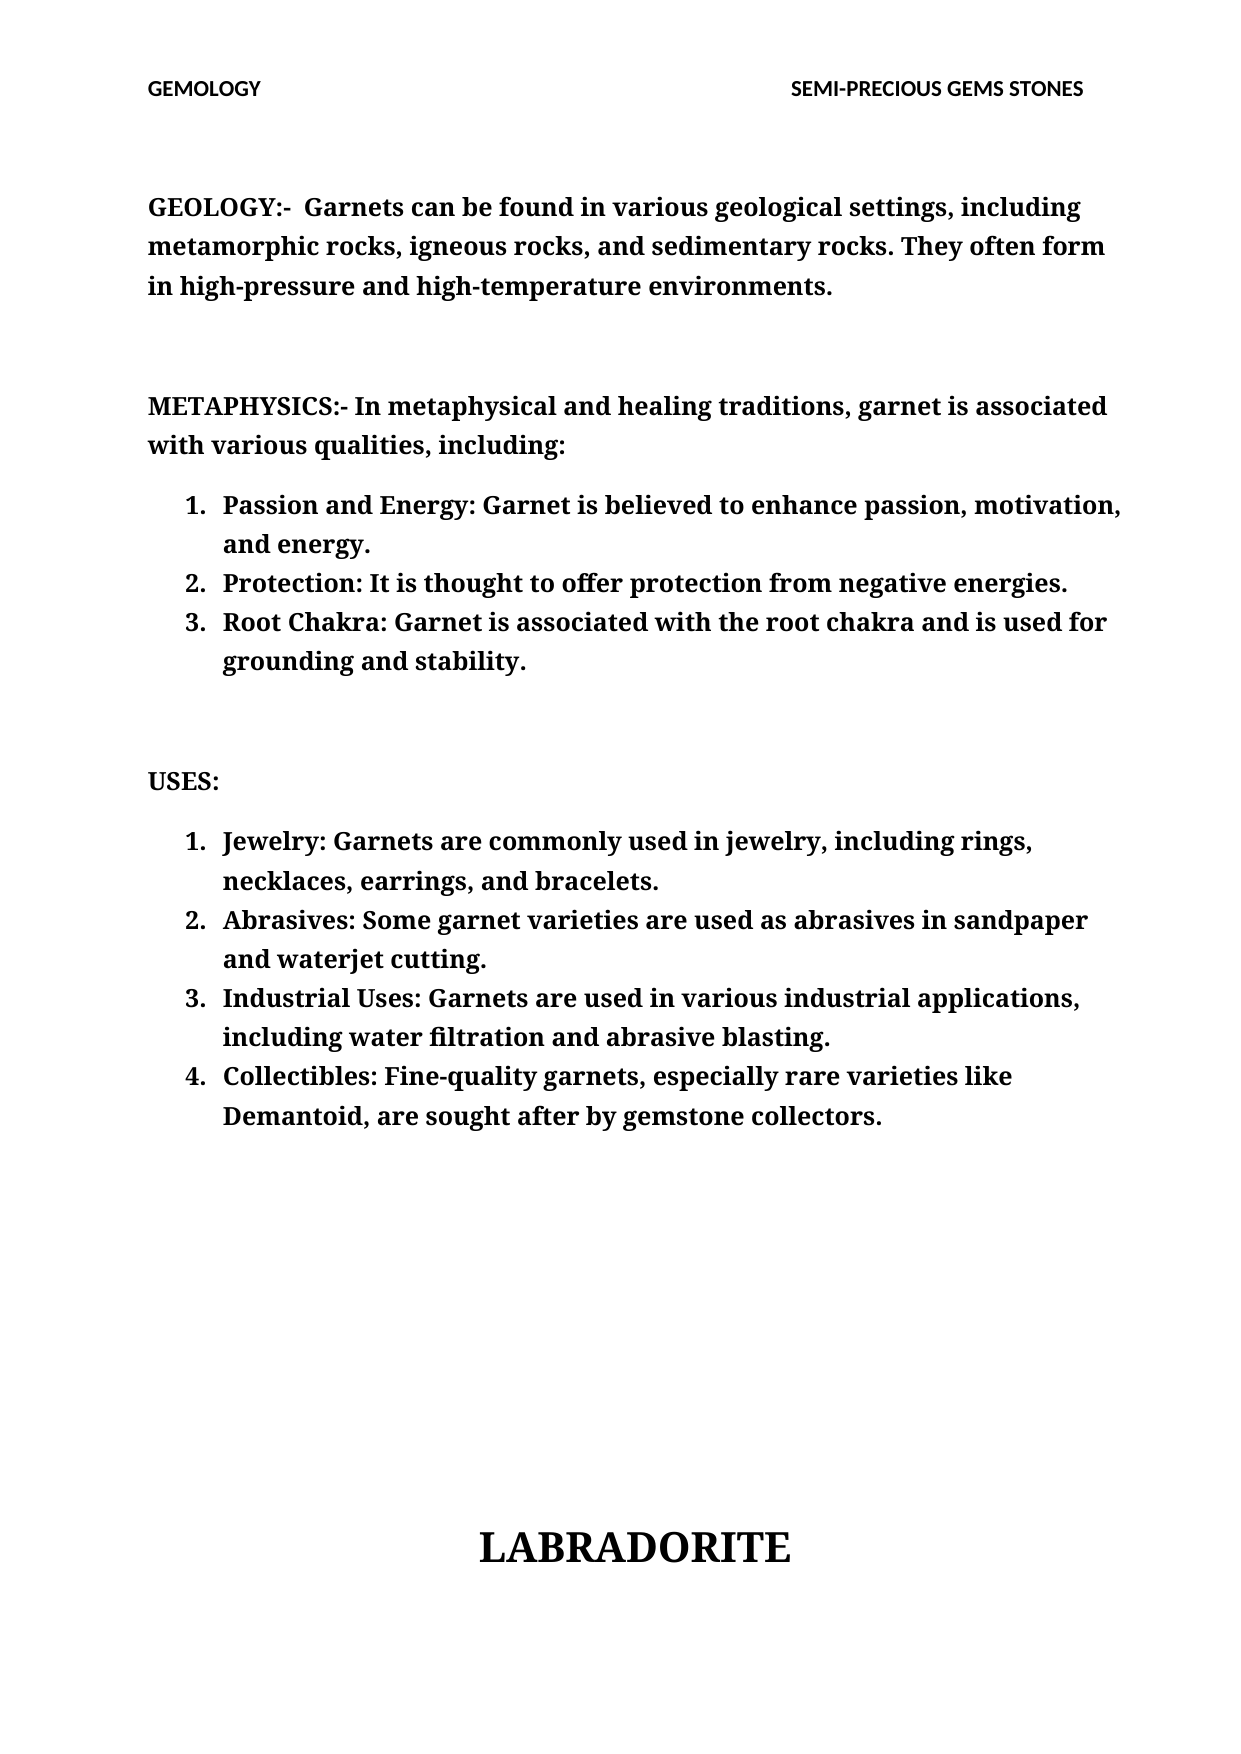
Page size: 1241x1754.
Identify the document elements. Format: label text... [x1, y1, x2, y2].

list Root Chakra: Garnet is associated with the root chakra and is used for grounding and stability. [185, 605, 1122, 678]
list Passion and Energy: Garnet is believed to enhance passion, motivation, and energy. [185, 487, 1122, 561]
text LABRADORITE [148, 1518, 1122, 1575]
text METAPHYSICS:- In metaphysical and healing traditions, garnet is associated with various qualities, including: [148, 388, 1122, 461]
text GEOLOGY:- Garnets can be found in various geological settings, including metamorphic rocks, igneous rocks, and sedimentary rocks. They often form in high-pressure and high-temperature environments. [148, 190, 1122, 302]
text USES: [148, 764, 1122, 798]
list Collectibles: Fine-quality garnets, especially rare varieties like Demantoid, are sought after by gemstone collectors. [185, 1059, 1122, 1132]
list Protection: It is thought to offer protection from negative energies. [185, 566, 1122, 600]
list Jewelry: Garnets are commonly used in jewelry, including rings, necklaces, earrings, and bracelets. [185, 824, 1122, 897]
list Industrial Uses: Garnets are used in various industrial applications, including water filtration and abrasive blasting. [185, 981, 1122, 1054]
list Abrasives: Some garnet varieties are used as abrasives in sandpaper and waterjet cutting. [185, 902, 1122, 976]
